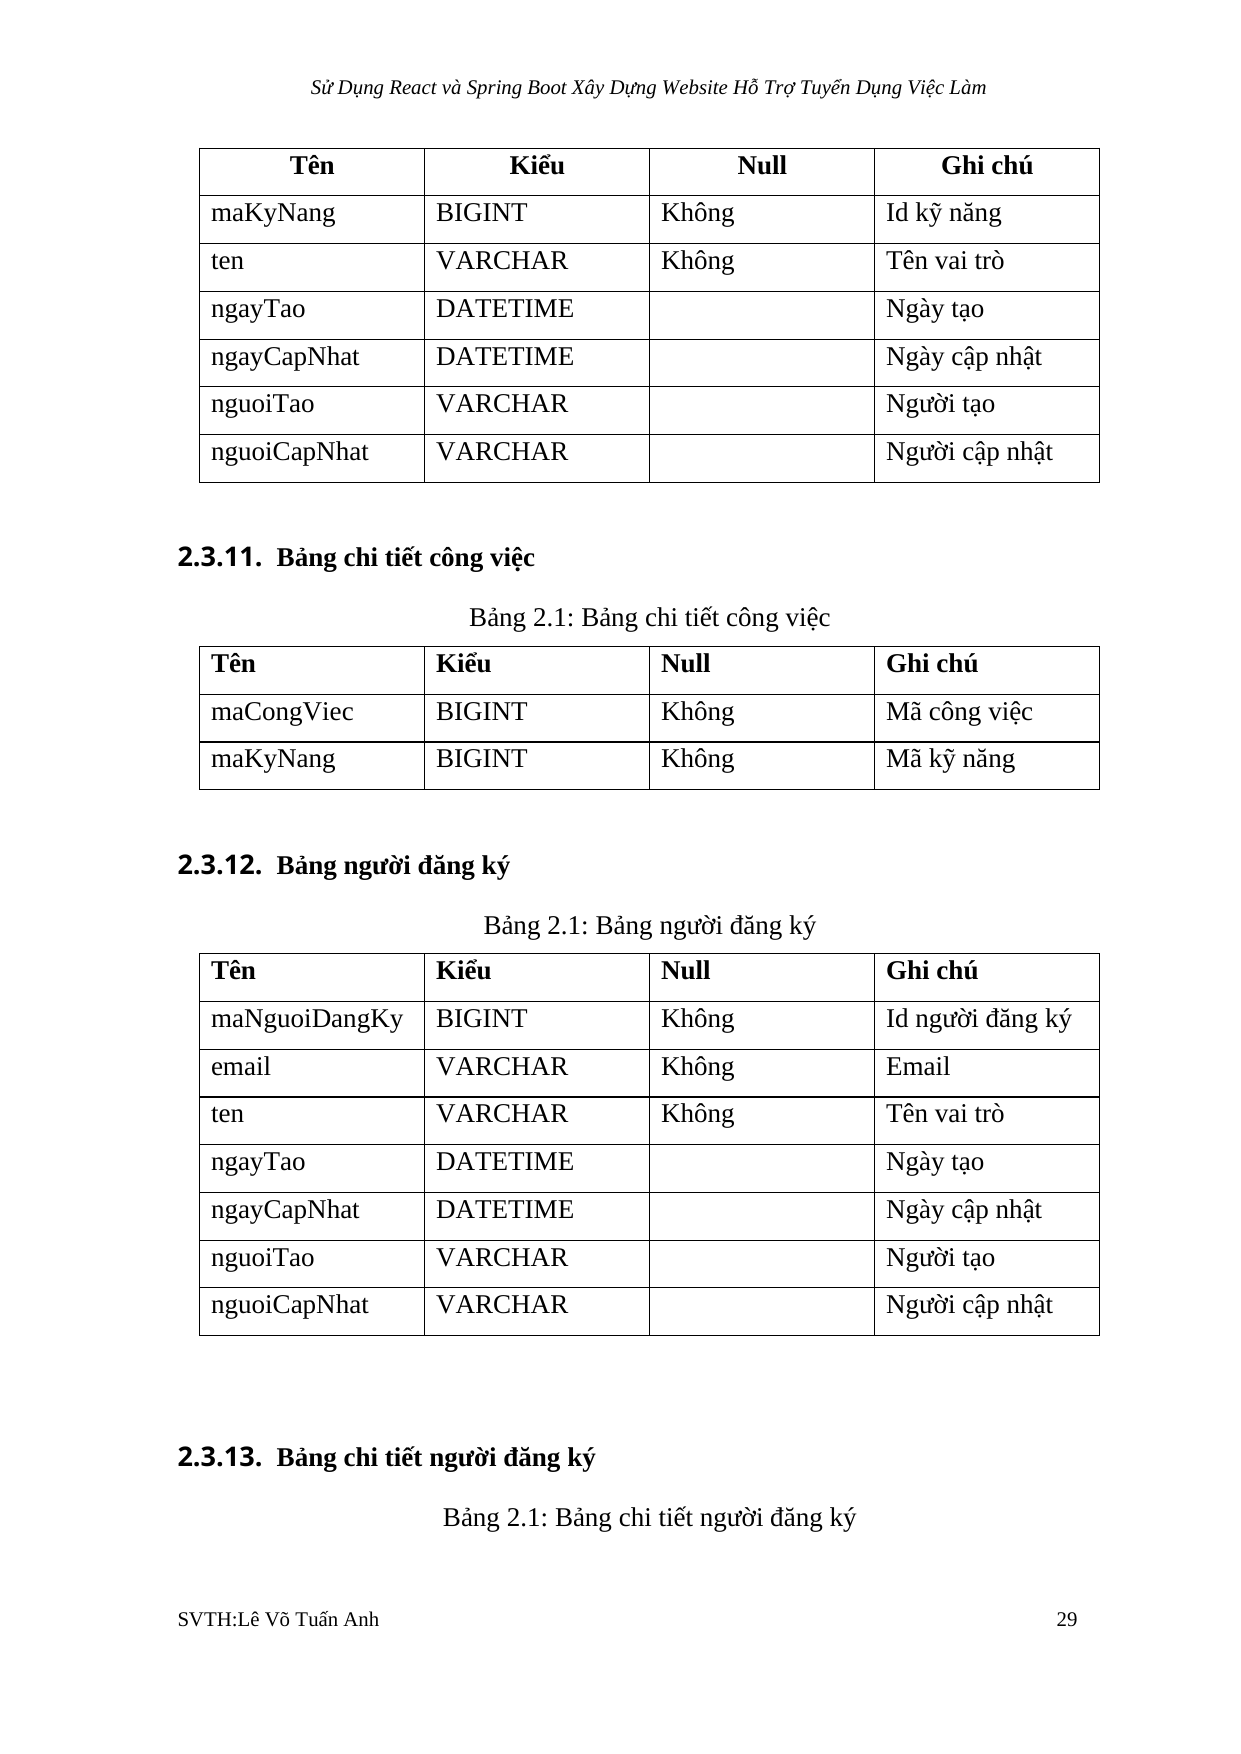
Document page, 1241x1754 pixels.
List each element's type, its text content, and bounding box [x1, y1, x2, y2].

table_cell Không [650, 1002, 874, 1049]
table_cell ngayCapNhat [200, 1193, 424, 1239]
table_cell VARCHAR [425, 244, 649, 291]
table_cell Ngày cập nhật [875, 340, 1099, 386]
table_cell Không [650, 196, 874, 243]
table_cell ngayTao [200, 292, 424, 338]
table_cell BIGINT [425, 196, 649, 243]
table_cell VARCHAR [425, 435, 649, 482]
table_header Null [650, 954, 874, 1001]
subtitle Bảng chi tiết người đăng ký [177, 1438, 1122, 1474]
table_header Ghi chú [875, 149, 1099, 195]
table_cell VARCHAR [425, 1098, 649, 1144]
table_header Ghi chú [875, 647, 1099, 694]
table_cell DATETIME [425, 292, 649, 338]
subtitle Bảng chi tiết công việc [177, 601, 1122, 632]
table_cell Mã kỹ năng [875, 743, 1099, 789]
table_cell nguoiTao [200, 387, 424, 434]
subtitle Bảng chi tiết công việc [177, 538, 1122, 574]
table_cell [650, 1241, 874, 1287]
table_cell VARCHAR [425, 387, 649, 434]
table_cell Id kỹ năng [875, 196, 1099, 243]
table_cell Ngày tạo [875, 292, 1099, 338]
table_cell Tên vai trò [875, 244, 1099, 291]
table_header Kiểu [425, 149, 649, 195]
table_cell ten [200, 244, 424, 291]
table_header Tên [200, 954, 424, 1001]
table_header Kiểu [425, 954, 649, 1001]
table_cell BIGINT [425, 743, 649, 789]
table_cell Id người đăng ký [875, 1002, 1099, 1049]
table_cell nguoiCapNhat [200, 1288, 424, 1335]
table_cell maCongViec [200, 695, 424, 741]
table_header Tên [200, 647, 424, 694]
table_cell DATETIME [425, 1193, 649, 1239]
table_cell Người tạo [875, 387, 1099, 434]
table_cell maKyNang [200, 743, 424, 789]
table_cell ten [200, 1098, 424, 1144]
table_cell nguoiTao [200, 1241, 424, 1287]
table_cell [650, 292, 874, 338]
table_cell DATETIME [425, 1145, 649, 1192]
table_cell Không [650, 695, 874, 741]
table_cell [650, 435, 874, 482]
table_cell Ngày tạo [875, 1145, 1099, 1192]
table_cell Không [650, 743, 874, 789]
table_header Tên [200, 149, 424, 195]
table_cell nguoiCapNhat [200, 435, 424, 482]
subtitle Bảng người đăng ký [177, 909, 1122, 940]
table_header Null [650, 149, 874, 195]
table_cell ngayCapNhat [200, 340, 424, 386]
table_cell [650, 1288, 874, 1335]
table_cell VARCHAR [425, 1288, 649, 1335]
table_cell BIGINT [425, 1002, 649, 1049]
table_cell Không [650, 244, 874, 291]
table_cell [650, 1193, 874, 1239]
table_cell VARCHAR [425, 1241, 649, 1287]
table_cell maKyNang [200, 196, 424, 243]
table_header Ghi chú [875, 954, 1099, 1001]
table_cell ngayTao [200, 1145, 424, 1192]
table_cell Người tạo [875, 1241, 1099, 1287]
table_cell [650, 340, 874, 386]
table_cell VARCHAR [425, 1050, 649, 1096]
table_header Kiểu [425, 647, 649, 694]
subtitle Bảng người đăng ký [177, 845, 1122, 882]
table_cell DATETIME [425, 340, 649, 386]
table_cell email [200, 1050, 424, 1096]
table_cell Người cập nhật [875, 435, 1099, 482]
table_cell Email [875, 1050, 1099, 1096]
table_cell [650, 387, 874, 434]
table_header Null [650, 647, 874, 694]
table_cell Mã công việc [875, 695, 1099, 741]
table_cell BIGINT [425, 695, 649, 741]
table_cell [650, 1145, 874, 1192]
table_cell maNguoiDangKy [200, 1002, 424, 1049]
table_cell Không [650, 1098, 874, 1144]
table_cell Không [650, 1050, 874, 1096]
subtitle Bảng chi tiết người đăng ký [177, 1501, 1122, 1532]
table_cell Người cập nhật [875, 1288, 1099, 1335]
table_cell Ngày cập nhật [875, 1193, 1099, 1239]
table_cell Tên vai trò [875, 1098, 1099, 1144]
